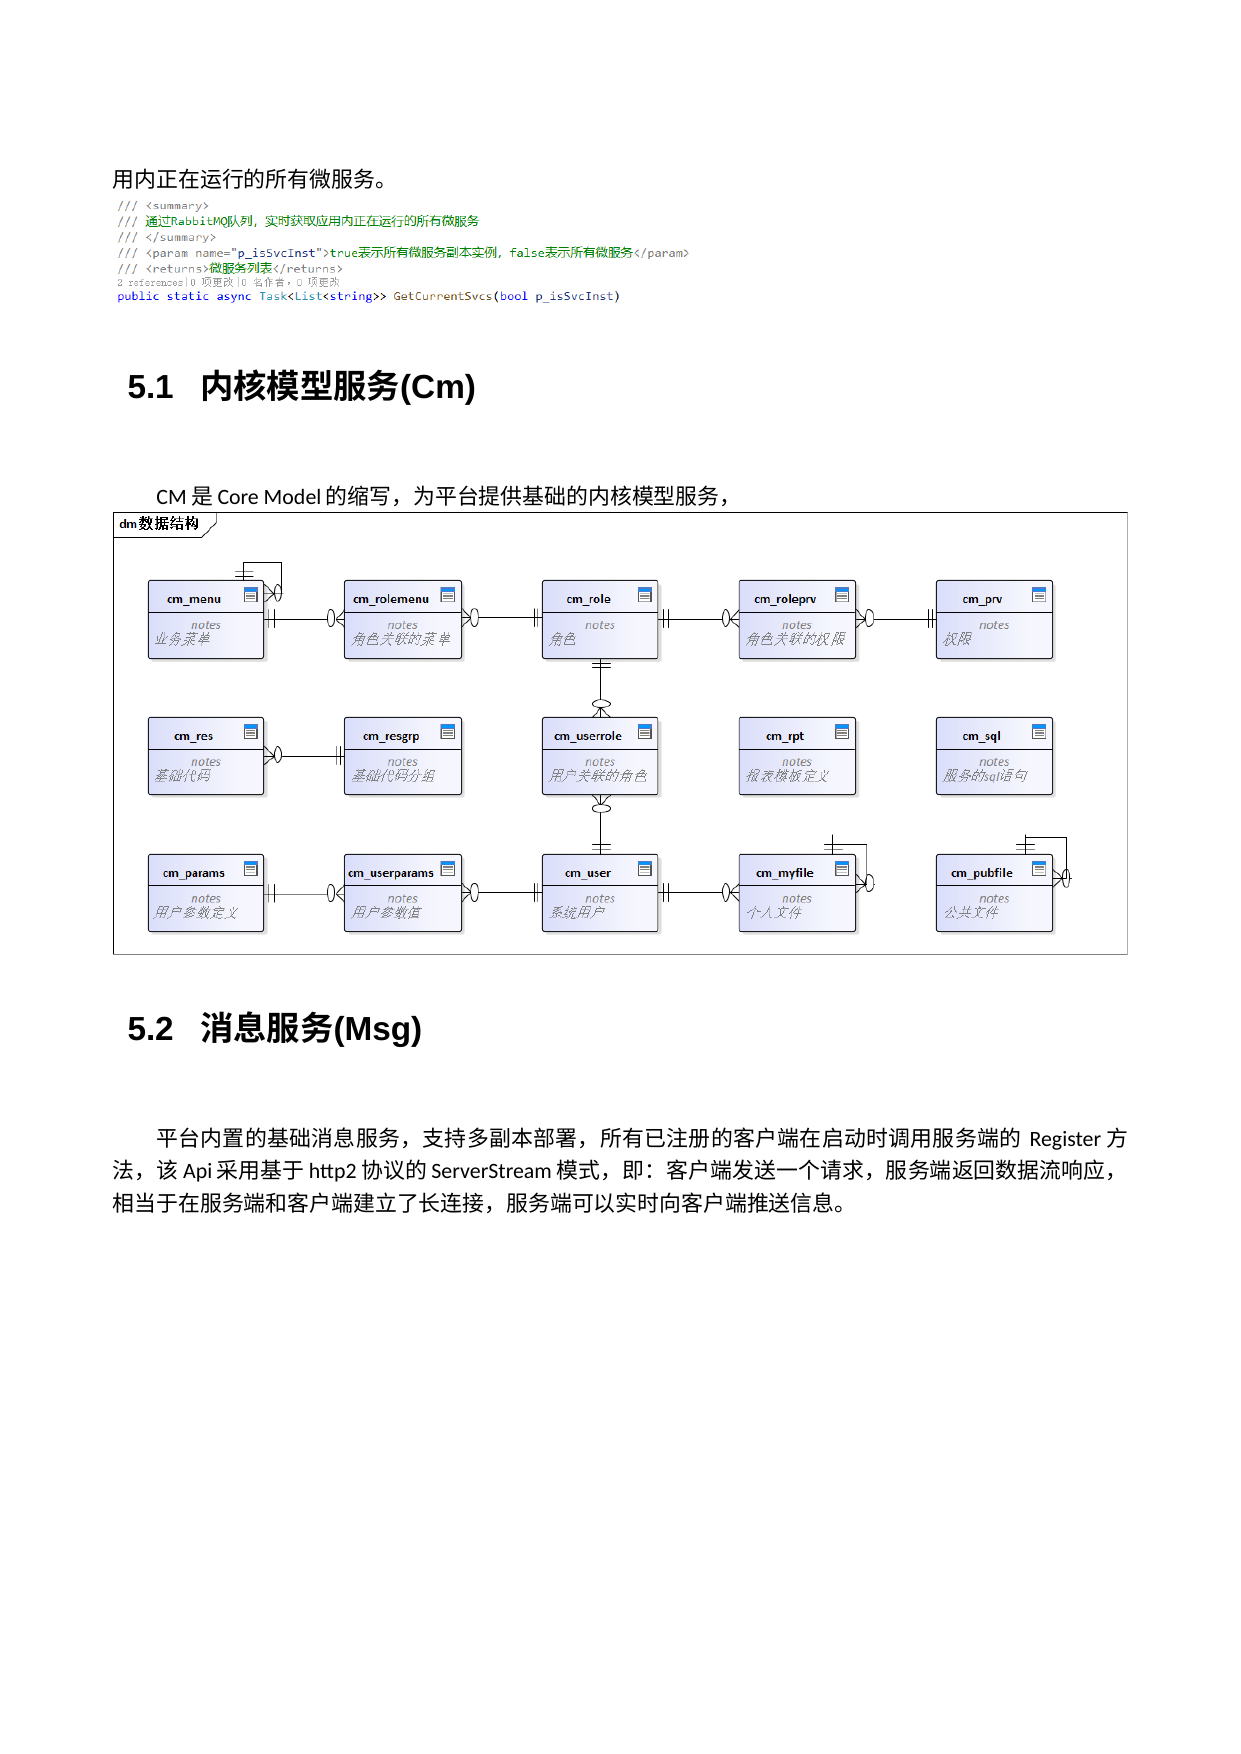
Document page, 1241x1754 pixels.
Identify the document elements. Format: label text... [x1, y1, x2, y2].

picture [112, 194, 691, 306]
subtitle 消息服务(Msg) [127, 993, 1128, 1058]
text CM是Core Model的缩写，为平台提供基础的内核模型服务， [112, 479, 1128, 511]
text 平台内置的基础消息服务，支持多副本部署，所有已注册的客户端在启动时调用服务端的Register方法，该Api采用基于http2协议的ServerStream模式，即：客户端发送一个请求，服务端返回数据流响应，相当于在服务端和客户端建立了长连接，服务端可以实时向客户端推送信息。 [112, 1121, 1128, 1218]
picture [112, 511, 1128, 955]
subtitle 内核模型服务(Cm) [127, 352, 1128, 417]
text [112, 162, 1128, 194]
